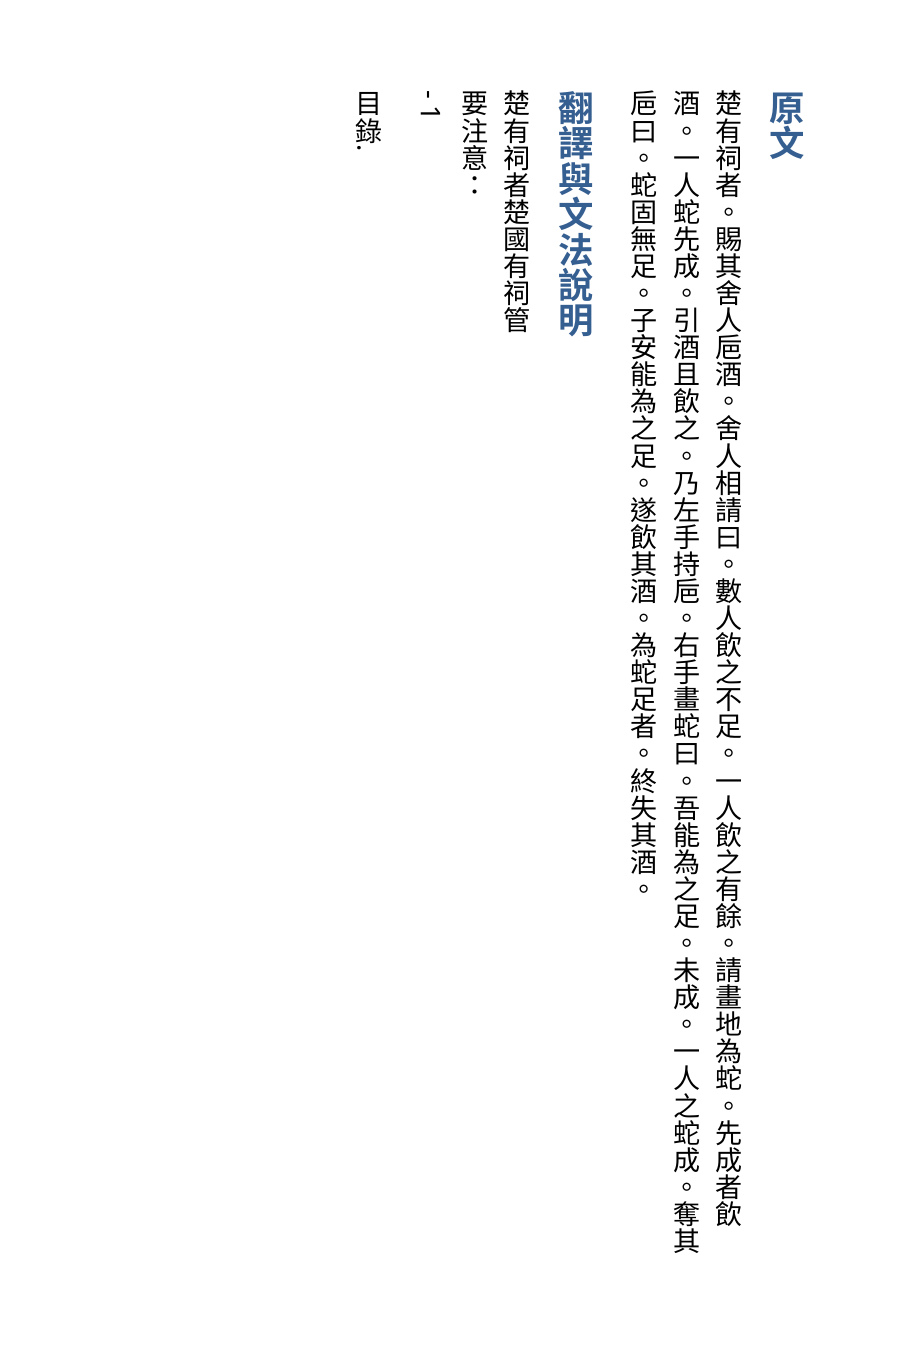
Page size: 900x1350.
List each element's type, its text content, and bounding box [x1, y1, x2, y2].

text 目錄. [349, 90, 386, 1260]
text 楚有祠者。賜其舍人巵酒。舍人相請曰。數人飲之不足。一人飲之有餘。請畫地為蛇。先成者飲酒。一人蛇先成。引酒且飲之。乃左手持巵。右手畫蛇曰。吾能為之足。未成。一人之蛇成。奪其巵曰。蛇固無足。子安能為之足。遂飲其酒。為蛇足者。終失其酒。 [624, 90, 746, 1260]
subtitle 原文 [762, 90, 810, 1260]
text 楚有祠者楚國有祠管 要注意： - 1 [413, 90, 534, 1260]
subtitle 翻譯與文法說明 [550, 90, 598, 1260]
